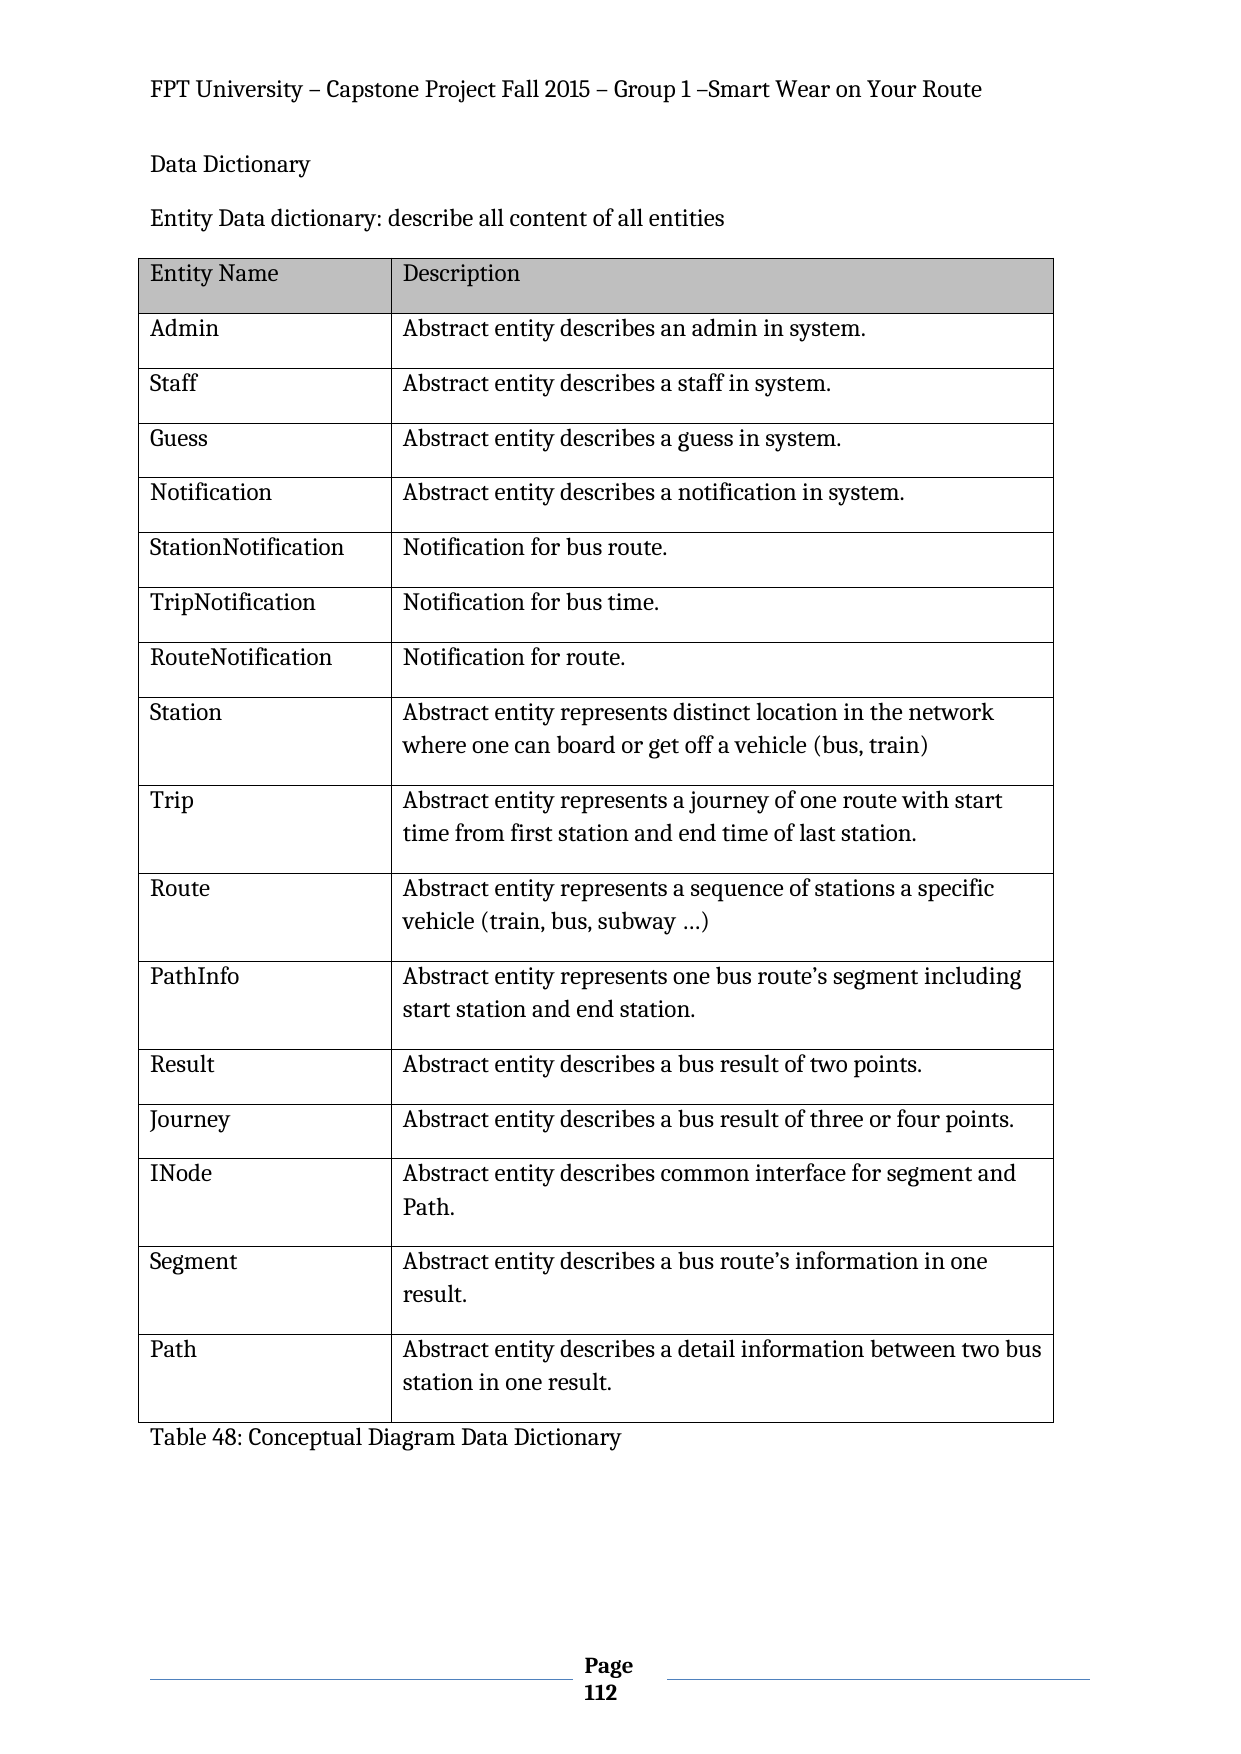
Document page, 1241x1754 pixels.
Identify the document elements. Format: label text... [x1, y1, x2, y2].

table_cell StationNotification [139, 533, 391, 587]
table_cell Route [139, 874, 391, 961]
table_cell Abstract entity describes a detail information between two bus station in one result. [392, 1335, 1053, 1422]
table_cell Station [139, 698, 391, 785]
table_cell Abstract entity describes a guess in system. [392, 424, 1053, 477]
table_cell Result [139, 1050, 391, 1103]
table_cell Abstract entity represents distinct location in the network where one can board or get off a vehicle (bus, train) [392, 698, 1053, 785]
table_cell Entity Name [139, 259, 391, 313]
text Table : Conceptual Diagram Data Dictionary [150, 1423, 1090, 1452]
table_cell Notification for bus route. [392, 533, 1053, 587]
table_cell Admin [139, 314, 391, 367]
table_cell RouteNotification [139, 643, 391, 697]
table_cell Abstract entity describes an admin in system. [392, 314, 1053, 367]
table_cell Abstract entity describes a notification in system. [392, 478, 1053, 532]
text Data Dictionary [150, 150, 1090, 179]
table_cell Abstract entity describes a bus result of three or four points. [392, 1105, 1053, 1158]
table_cell Notification [139, 478, 391, 532]
table_cell Guess [139, 424, 391, 477]
table_cell Notification for bus time. [392, 588, 1053, 642]
table_cell Path [139, 1335, 391, 1422]
table_cell Abstract entity represents one bus route’s segment including start station and end station. [392, 962, 1053, 1048]
table_cell Abstract entity describes a staff in system. [392, 369, 1053, 422]
table_cell Abstract entity describes a bus route’s information in one result. [392, 1247, 1053, 1334]
table_cell Staff [139, 369, 391, 422]
table_header Entity Data dictionary: describe all content of all entities [139, 204, 1053, 258]
table_cell Abstract entity describes a bus result of two points. [392, 1050, 1053, 1103]
table_cell Abstract entity represents a sequence of stations a specific vehicle (train, bus, subway …) [392, 874, 1053, 961]
table_cell Abstract entity describes common interface for segment and Path. [392, 1159, 1053, 1246]
table_cell Notification for route. [392, 643, 1053, 697]
table_cell PathInfo [139, 962, 391, 1048]
table_cell Journey [139, 1105, 391, 1158]
table_cell Description [392, 259, 1053, 313]
table_cell Abstract entity represents a journey of one route with start time from first station and end time of last station. [392, 786, 1053, 873]
table_cell TripNotification [139, 588, 391, 642]
table_cell Segment [139, 1247, 391, 1334]
table_cell Trip [139, 786, 391, 873]
table_cell INode [139, 1159, 391, 1246]
